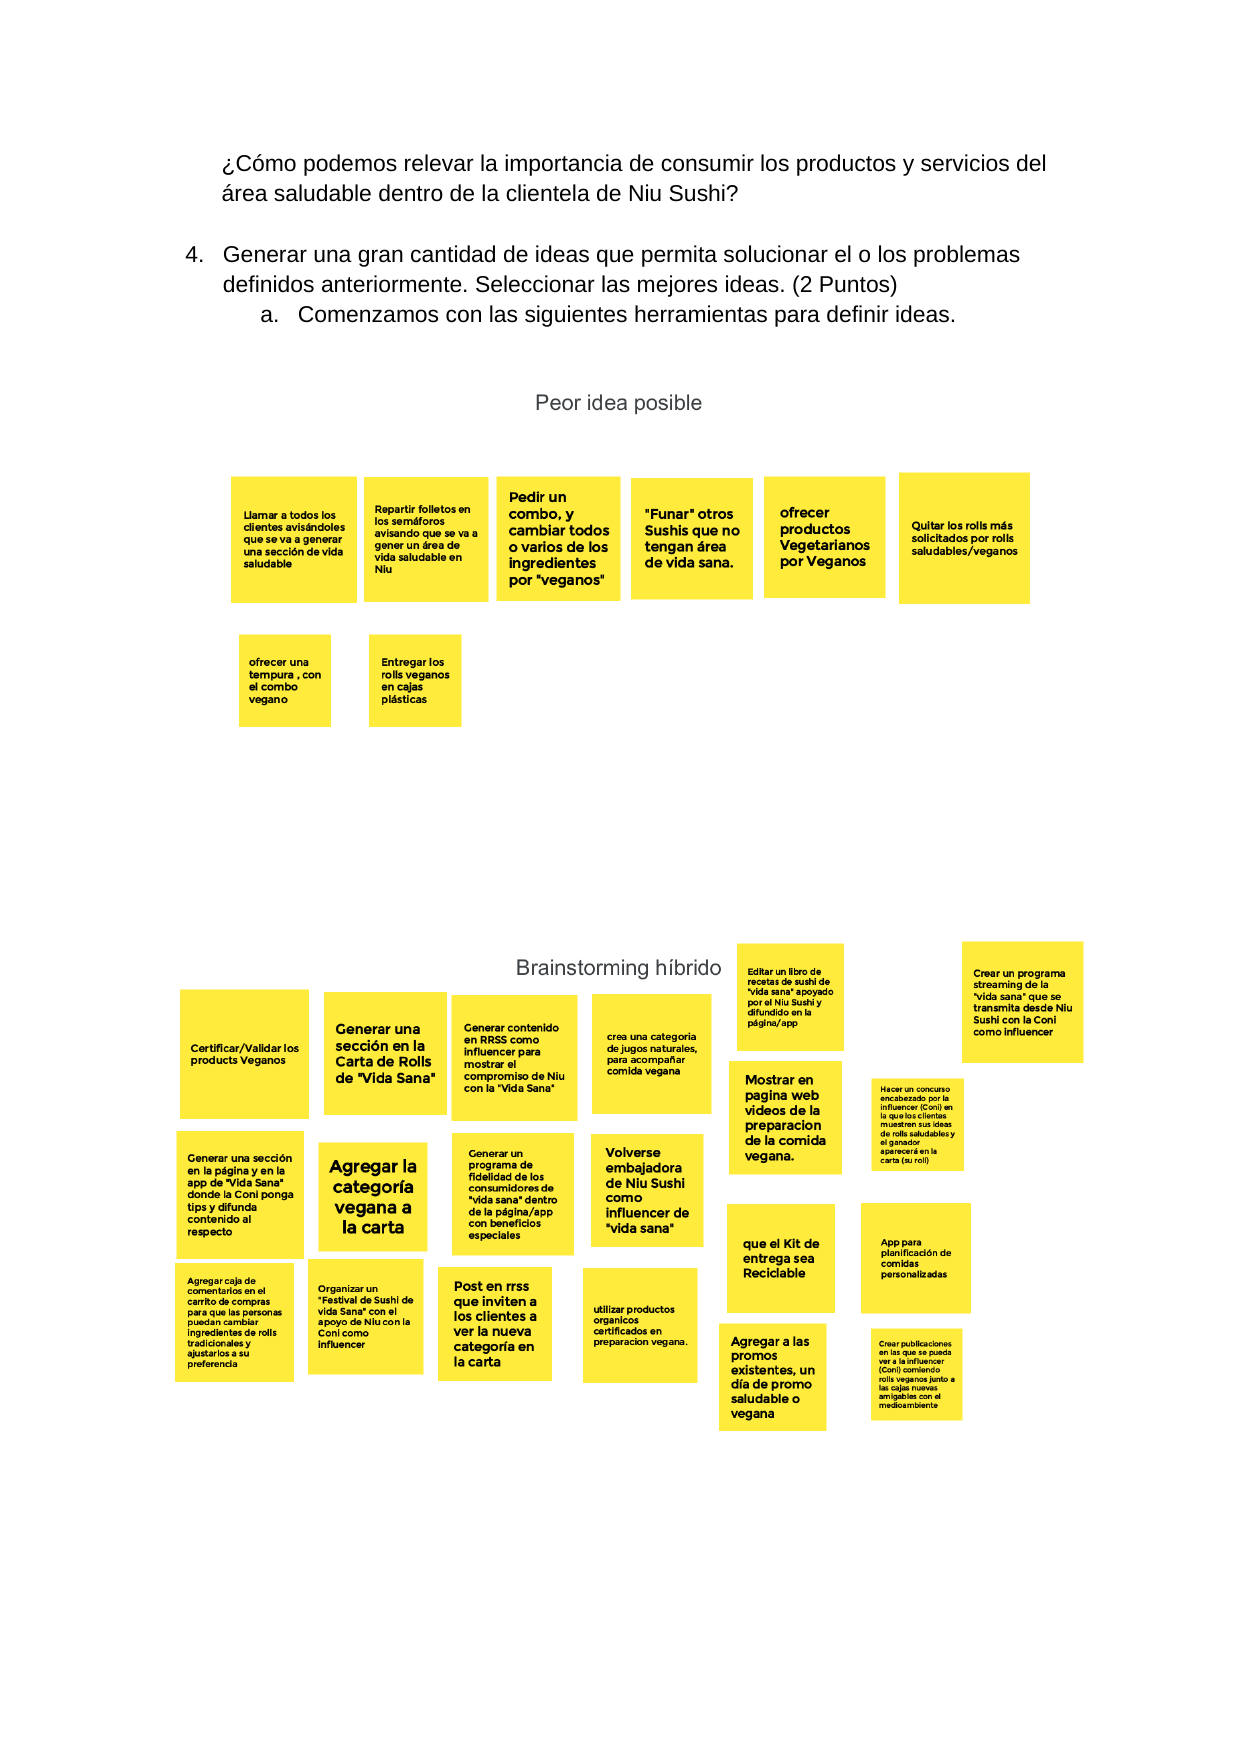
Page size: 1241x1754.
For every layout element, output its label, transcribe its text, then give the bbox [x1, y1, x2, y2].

picture [147, 361, 1091, 893]
list Generar una gran cantidad de ideas que permita solucionar el o los problemas definidos anteriormente. Seleccionar las mejores ideas. (2 Puntos) [185, 241, 1090, 297]
text ¿Cómo podemos relevar la importancia de consumir los productos y servicios del área saludable dentro de la clientela de Niu Sushi? [221, 150, 1090, 207]
picture [147, 926, 1091, 1458]
list Comenzamos con las siguientes herramientas para definir ideas. [260, 301, 1090, 327]
